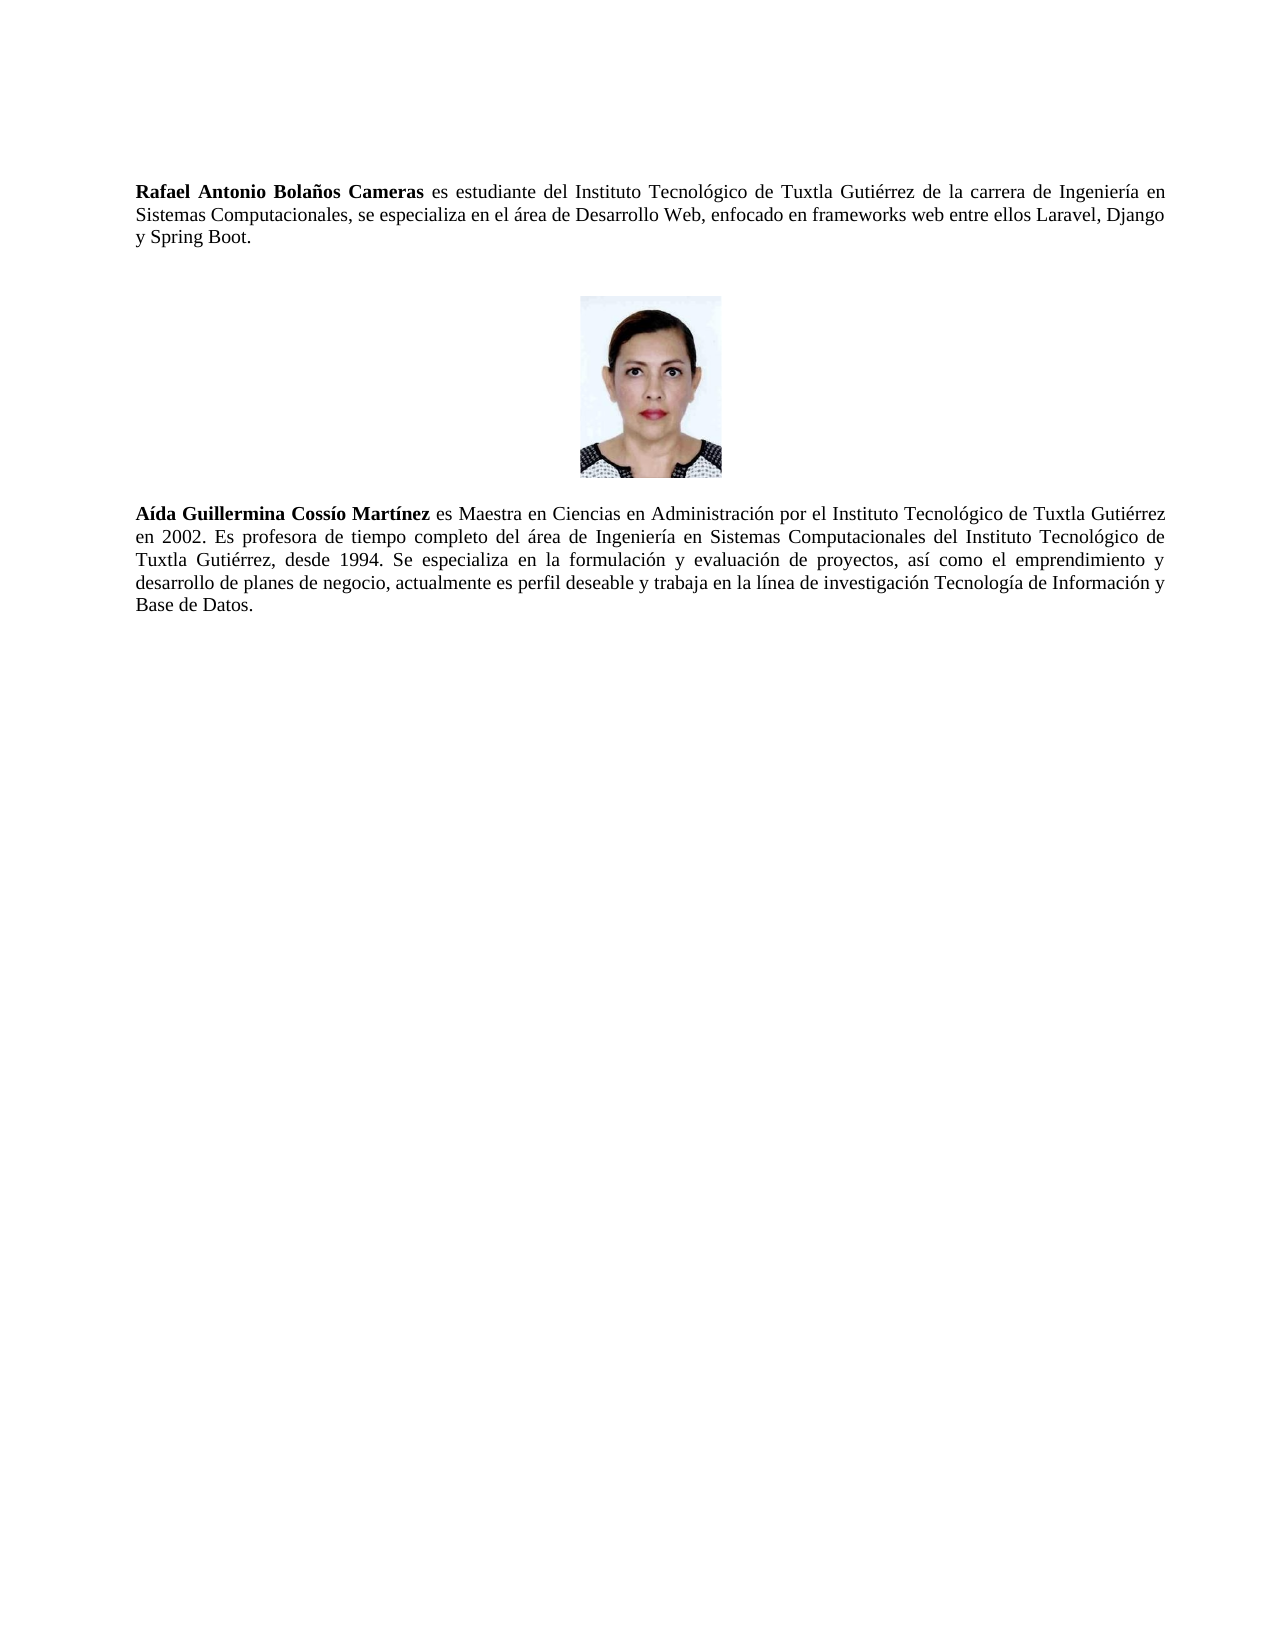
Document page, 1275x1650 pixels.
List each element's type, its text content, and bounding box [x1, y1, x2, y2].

text Rafael Antonio Bolaños Cameras es estudiante del Instituto Tecnológico de Tuxtla Gutiérrez de la carrera de Ingeniería en Sistemas Computacionales, se especializa en el área de Desarrollo Web, enfocado en frameworks web entre ellos Laravel, Django y Spring Boot. [135, 180, 1167, 248]
text Aída Guillermina Cossío Martínez es Maestra en Ciencias en Administración por el Instituto Tecnológico de Tuxtla Gutiérrez en 2002. Es profesora de tiempo completo del área de Ingeniería en Sistemas Computacionales del Instituto Tecnológico de Tuxtla Gutiérrez, desde 1994. Se especializa en la formulación y evaluación de proyectos, así como el emprendimiento y desarrollo de planes de negocio, actualmente es perfil deseable y trabaja en la línea de investigación Tecnología de Información y Base de Datos. [135, 502, 1167, 616]
picture [580, 296, 722, 478]
